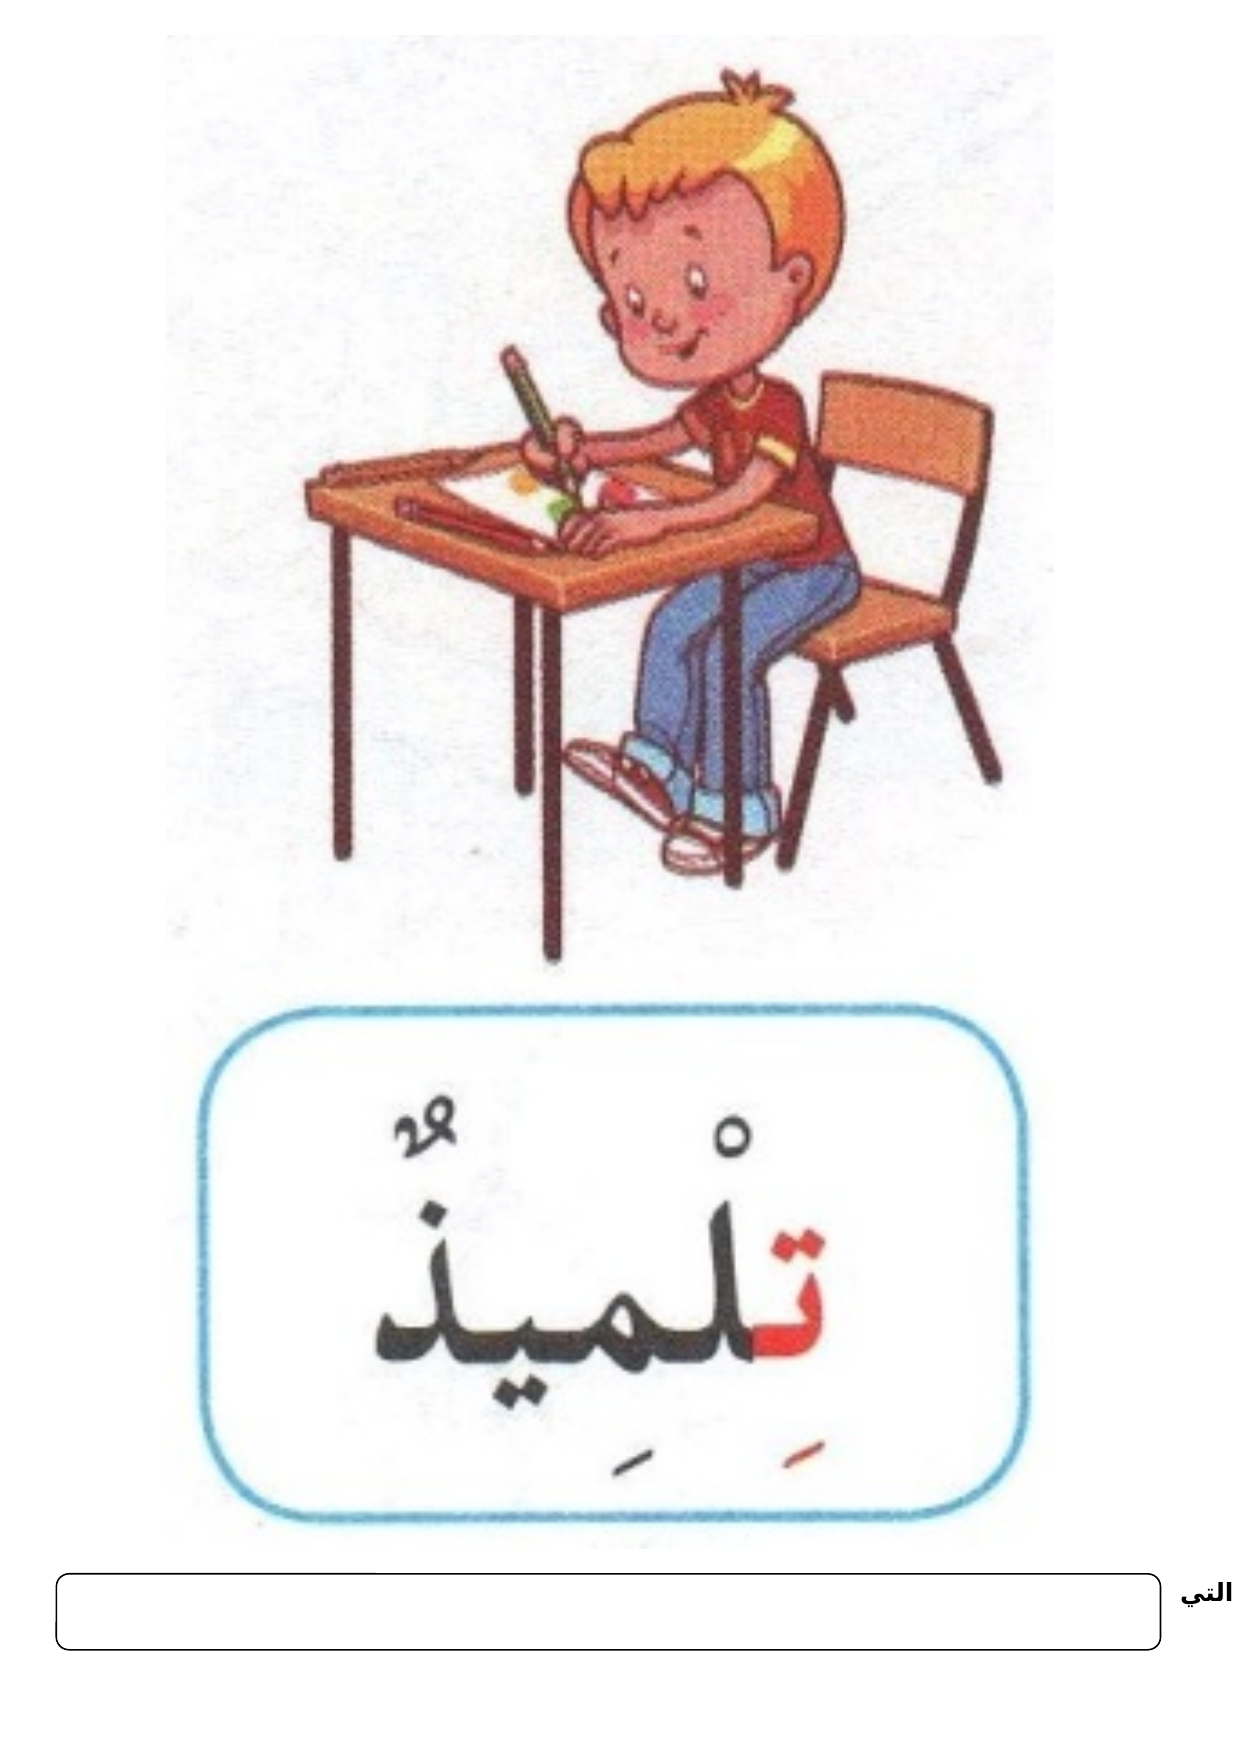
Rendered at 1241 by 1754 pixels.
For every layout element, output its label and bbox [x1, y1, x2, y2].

picture [165, 35, 1054, 1549]
